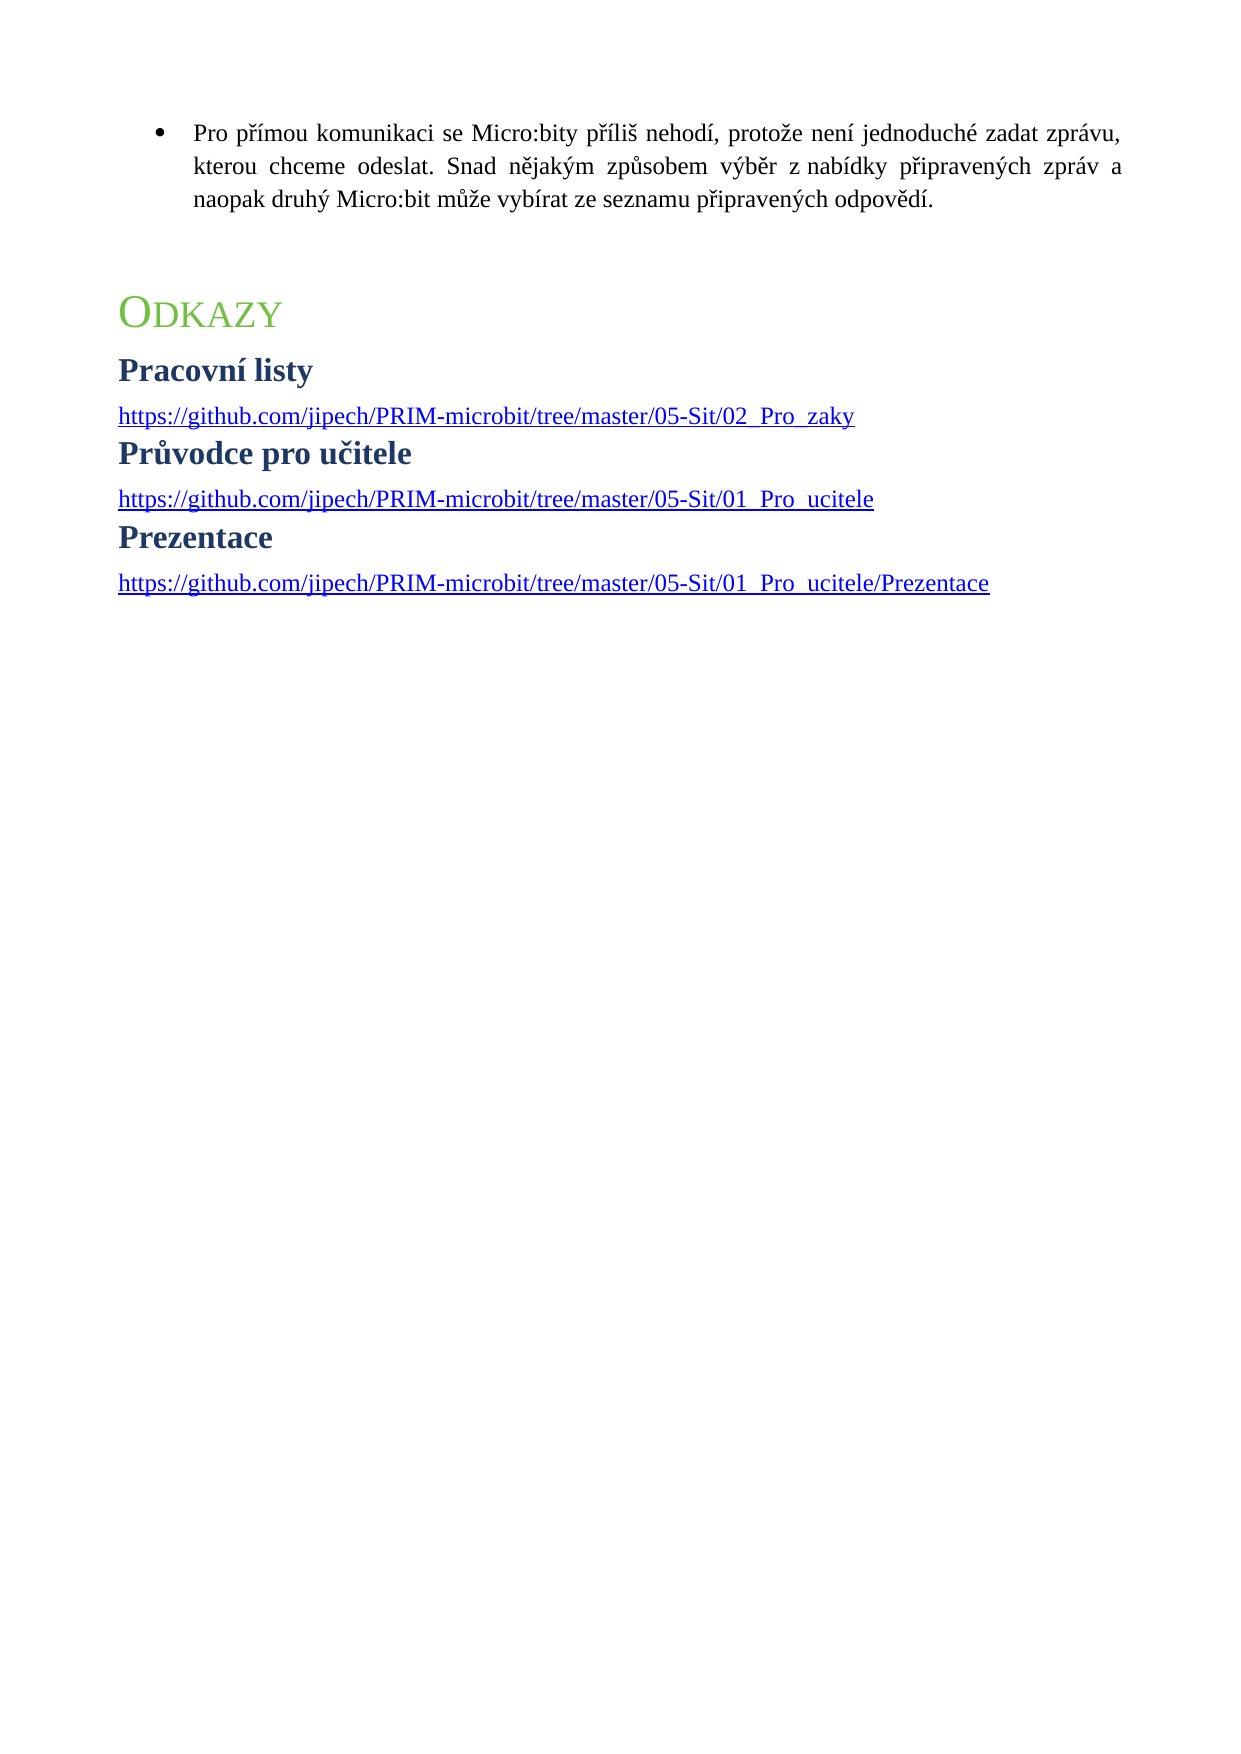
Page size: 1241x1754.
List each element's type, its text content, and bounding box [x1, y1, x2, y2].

text https://github.com/jipech/PRIM-microbit/tree/master/05-Sit/02_Pro_zaky [118, 401, 1122, 429]
text https://github.com/jipech/PRIM-microbit/tree/master/05-Sit/01_Pro_ucitele/Prezentace [118, 568, 1122, 597]
list Pro přímou komunikaci se Micro:bity příliš nehodí, protože není jednoduché zadat zprávu, kterou chceme odeslat. Snad nějakým způsobem výběr z nabídky připravených zpráv a naopak druhý Micro:bit může vybírat ze seznamu připravených odpovědí. [156, 118, 1122, 213]
subtitle Prezentace [118, 517, 1122, 556]
text https://github.com/jipech/PRIM-microbit/tree/master/05-Sit/01_Pro_ucitele [118, 484, 1122, 513]
subtitle Pracovní listy [118, 350, 1122, 388]
subtitle Odkazy [118, 283, 1122, 337]
subtitle Průvodce pro učitele [118, 434, 1122, 472]
